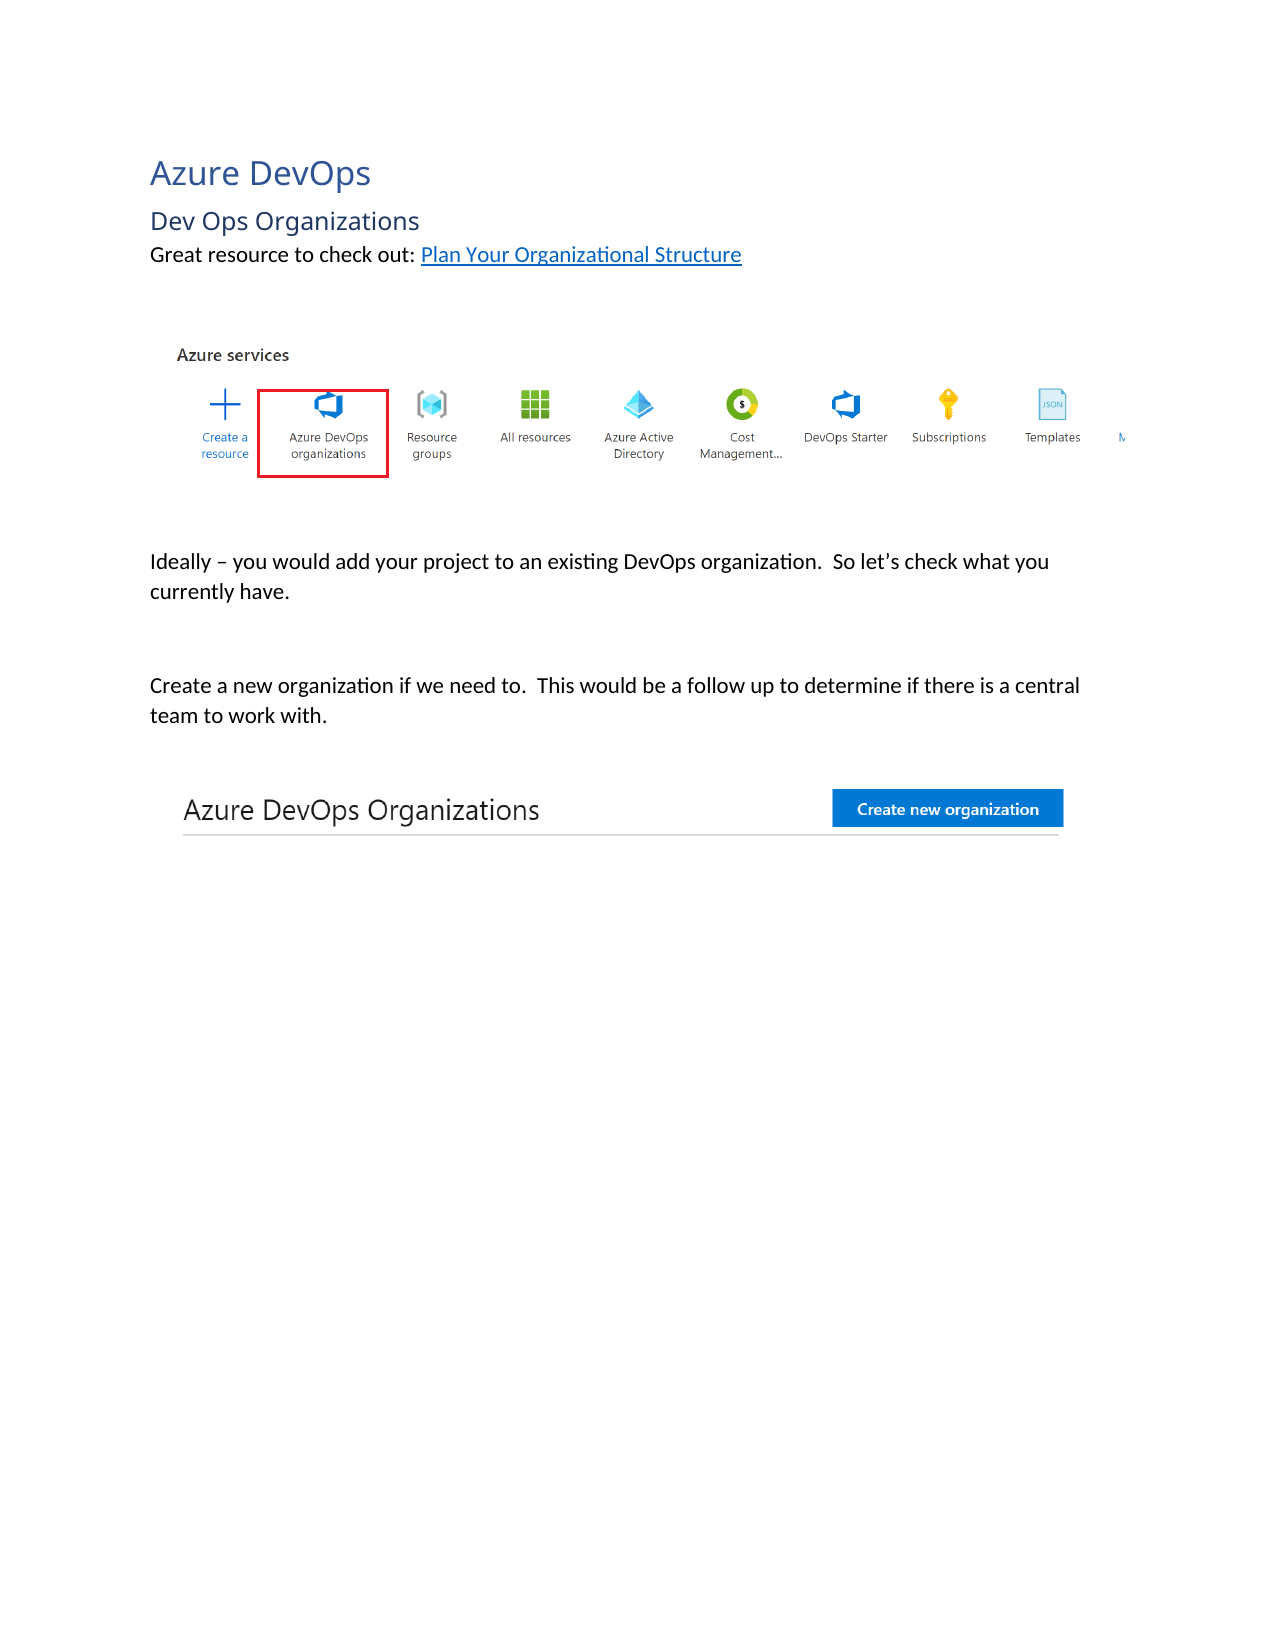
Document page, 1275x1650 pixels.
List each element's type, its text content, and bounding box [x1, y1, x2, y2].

text Create a new organization if we need to. This would be a follow up to determine if there is a central team to work with. [150, 671, 1125, 729]
subtitle Dev Ops Organizations [150, 203, 1125, 237]
picture [150, 333, 1125, 482]
text Great resource to check out: Plan Your Organizational Structure [150, 240, 1125, 268]
subtitle Azure DevOps [150, 150, 1125, 195]
text Ideally – you would add your project to an existing DevOps organization. So let’s check what you currently have. [150, 547, 1125, 605]
picture [150, 748, 1125, 853]
